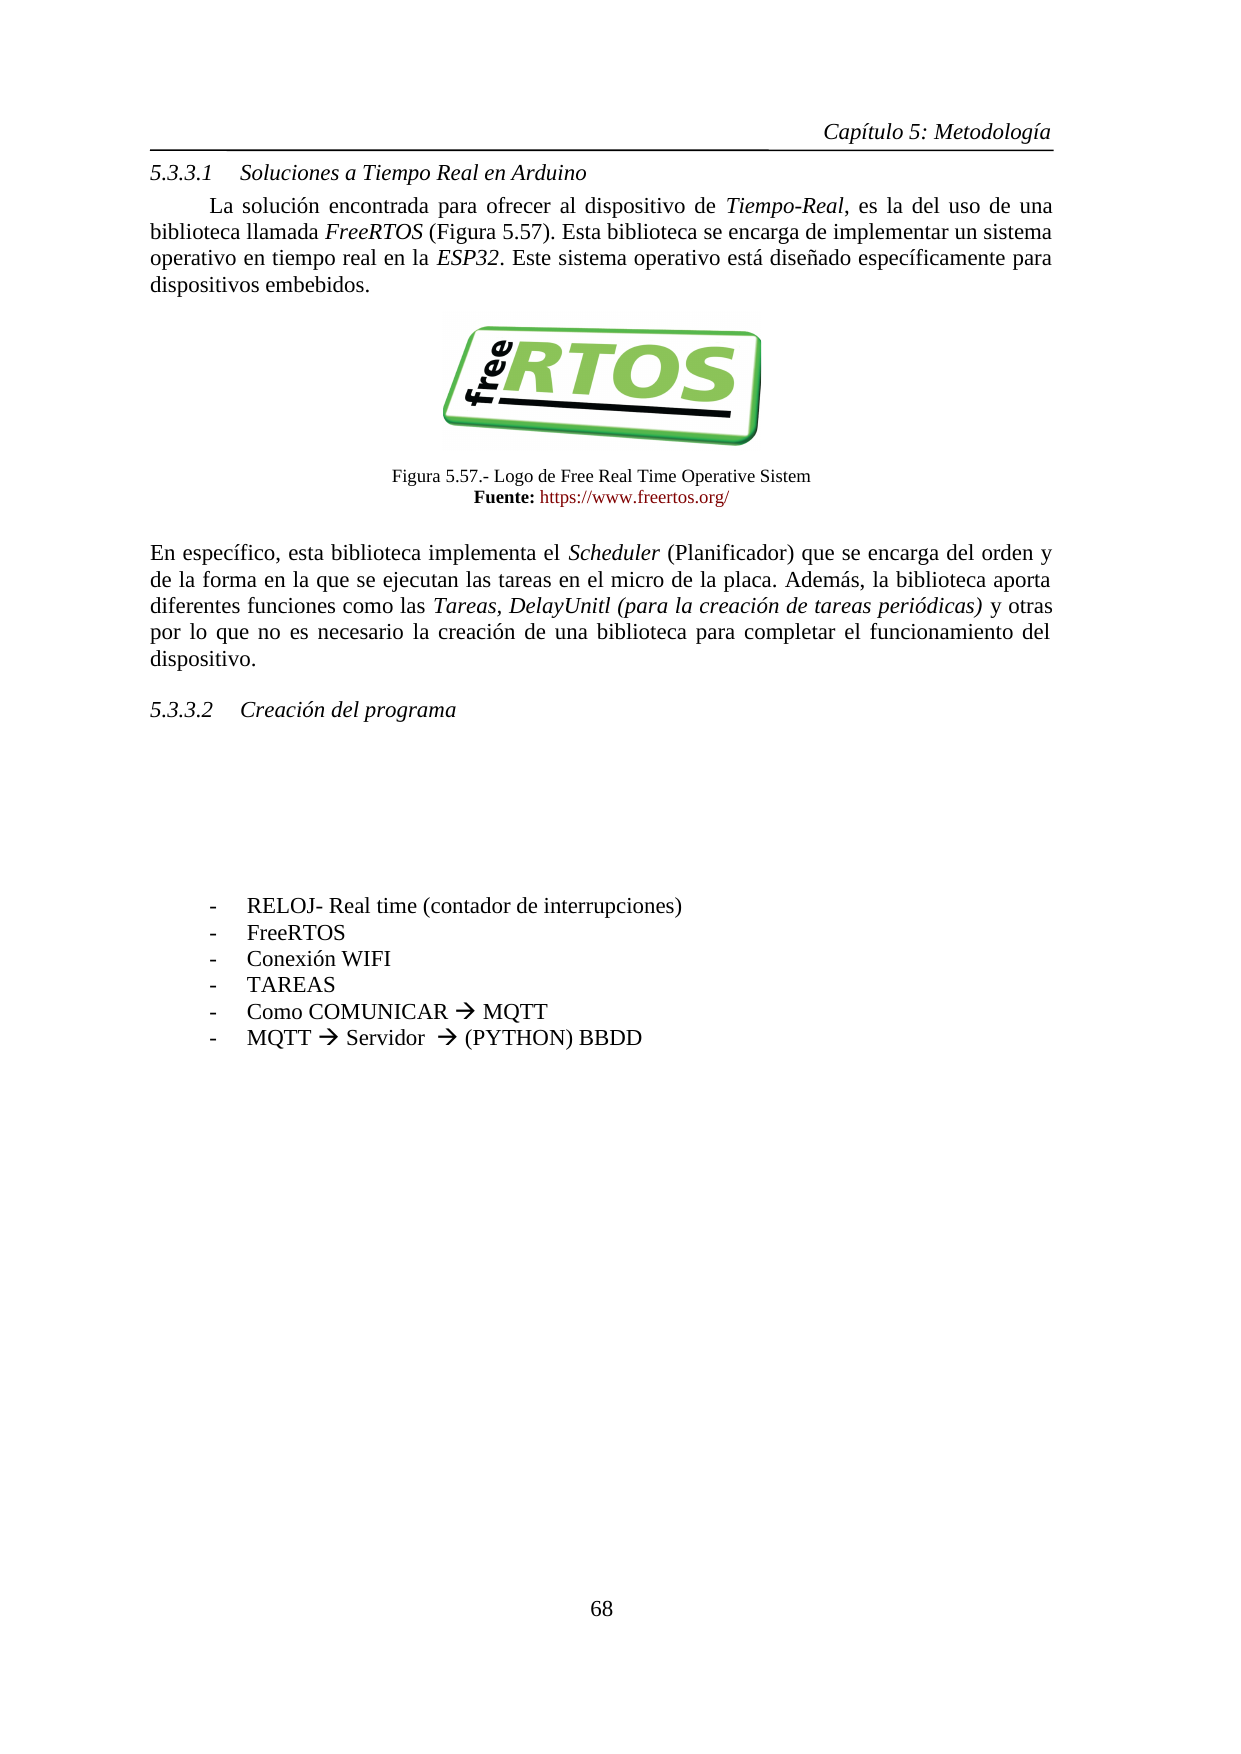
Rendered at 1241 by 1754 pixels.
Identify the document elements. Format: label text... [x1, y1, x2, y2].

subtitle Soluciones a Tiempo Real en Arduino [150, 159, 1053, 185]
list FreeRTOS [209, 919, 1053, 945]
list RELOJ- Real time (contador de interrupciones) [209, 892, 1053, 919]
subtitle Creación del programa [150, 696, 1053, 722]
list MQTT Servidor (PYTHON) BBDD [209, 1024, 1053, 1051]
text Fuente: https://www.freertos.org/ [150, 486, 1053, 508]
text En específico, esta biblioteca implementa el Scheduler (Planificador) que se encarga del orden y de la forma en la que se ejecutan las tareas en el micro de la placa. Además, la biblioteca aporta diferentes funciones como las Tareas, DelayUnitl (para la creación de tareas periódicas) y otras por lo que no es necesario la creación de una biblioteca para completar el funcionamiento del dispositivo. [150, 539, 1053, 671]
list Como COMUNICAR MQTT [209, 998, 1053, 1024]
list Conexión WIFI [209, 945, 1053, 971]
picture [441, 311, 762, 451]
list TAREAS [209, 971, 1053, 998]
